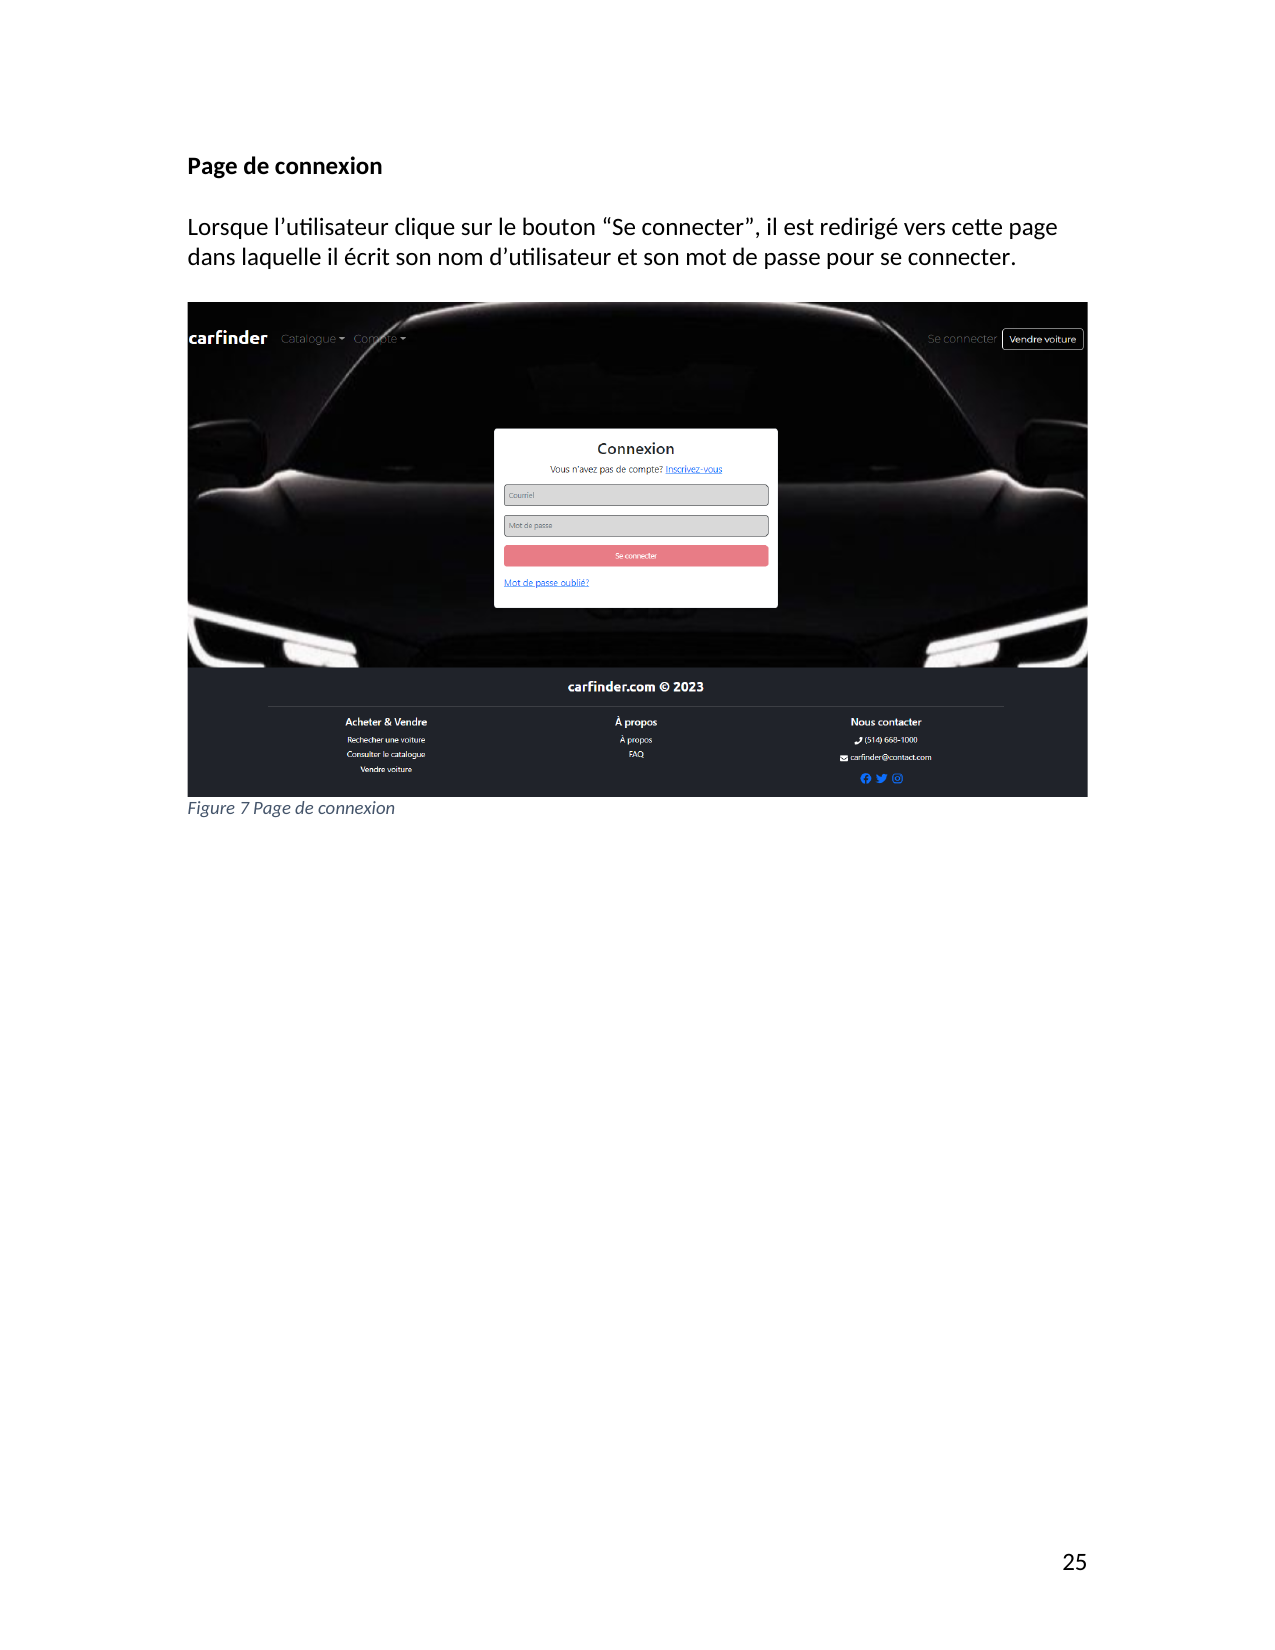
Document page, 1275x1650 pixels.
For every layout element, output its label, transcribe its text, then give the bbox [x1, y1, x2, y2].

text Page de connexion [187, 150, 1087, 181]
text Lorsque l’utilisateur clique sur le bouton “Se connecter”, il est redirigé vers cette page dans laquelle il écrit son nom d’utilisateur et son mot de passe pour se connecter. [187, 211, 1087, 272]
picture [187, 302, 1088, 797]
